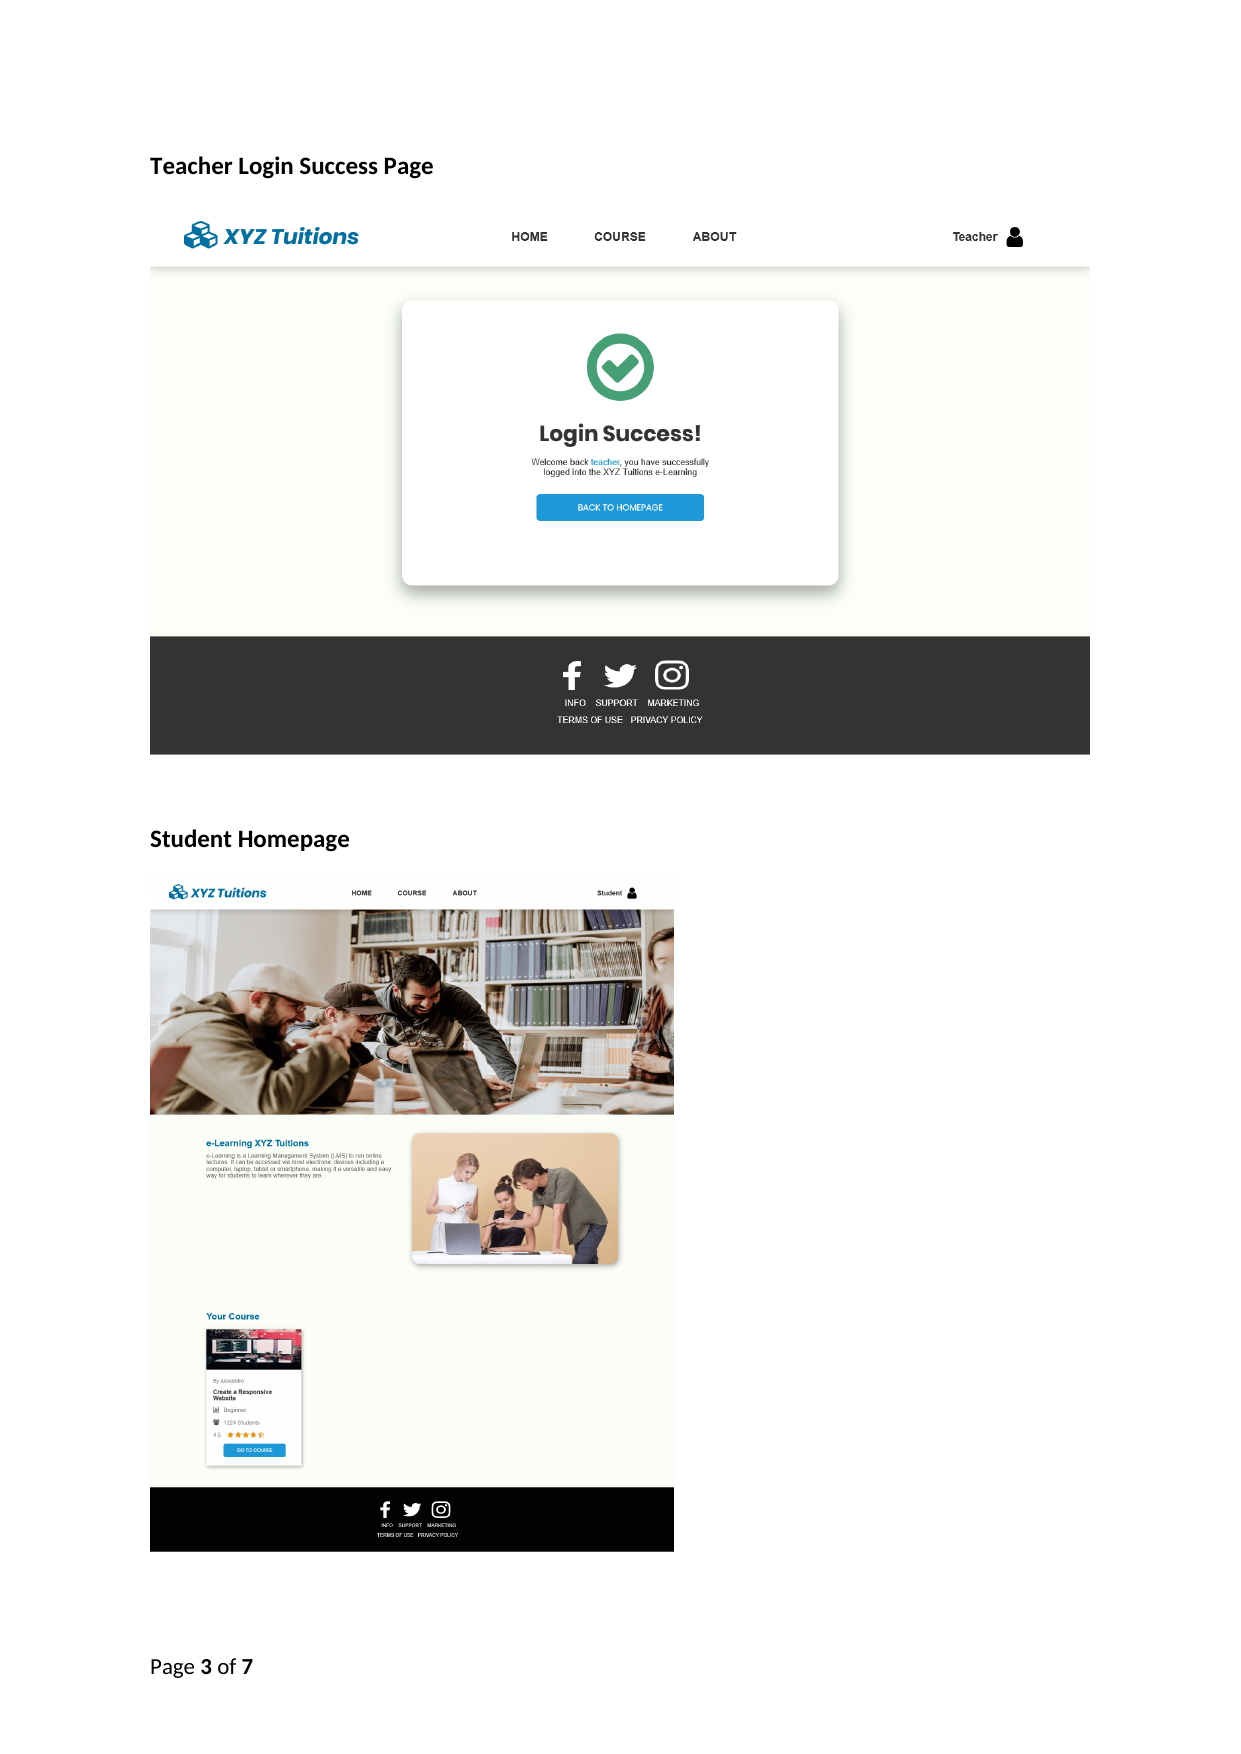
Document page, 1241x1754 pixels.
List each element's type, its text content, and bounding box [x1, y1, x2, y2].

text Student Homepage [150, 823, 1090, 853]
picture [150, 872, 674, 1552]
text Teacher Login Success Page [150, 150, 1090, 181]
picture [150, 199, 1090, 755]
